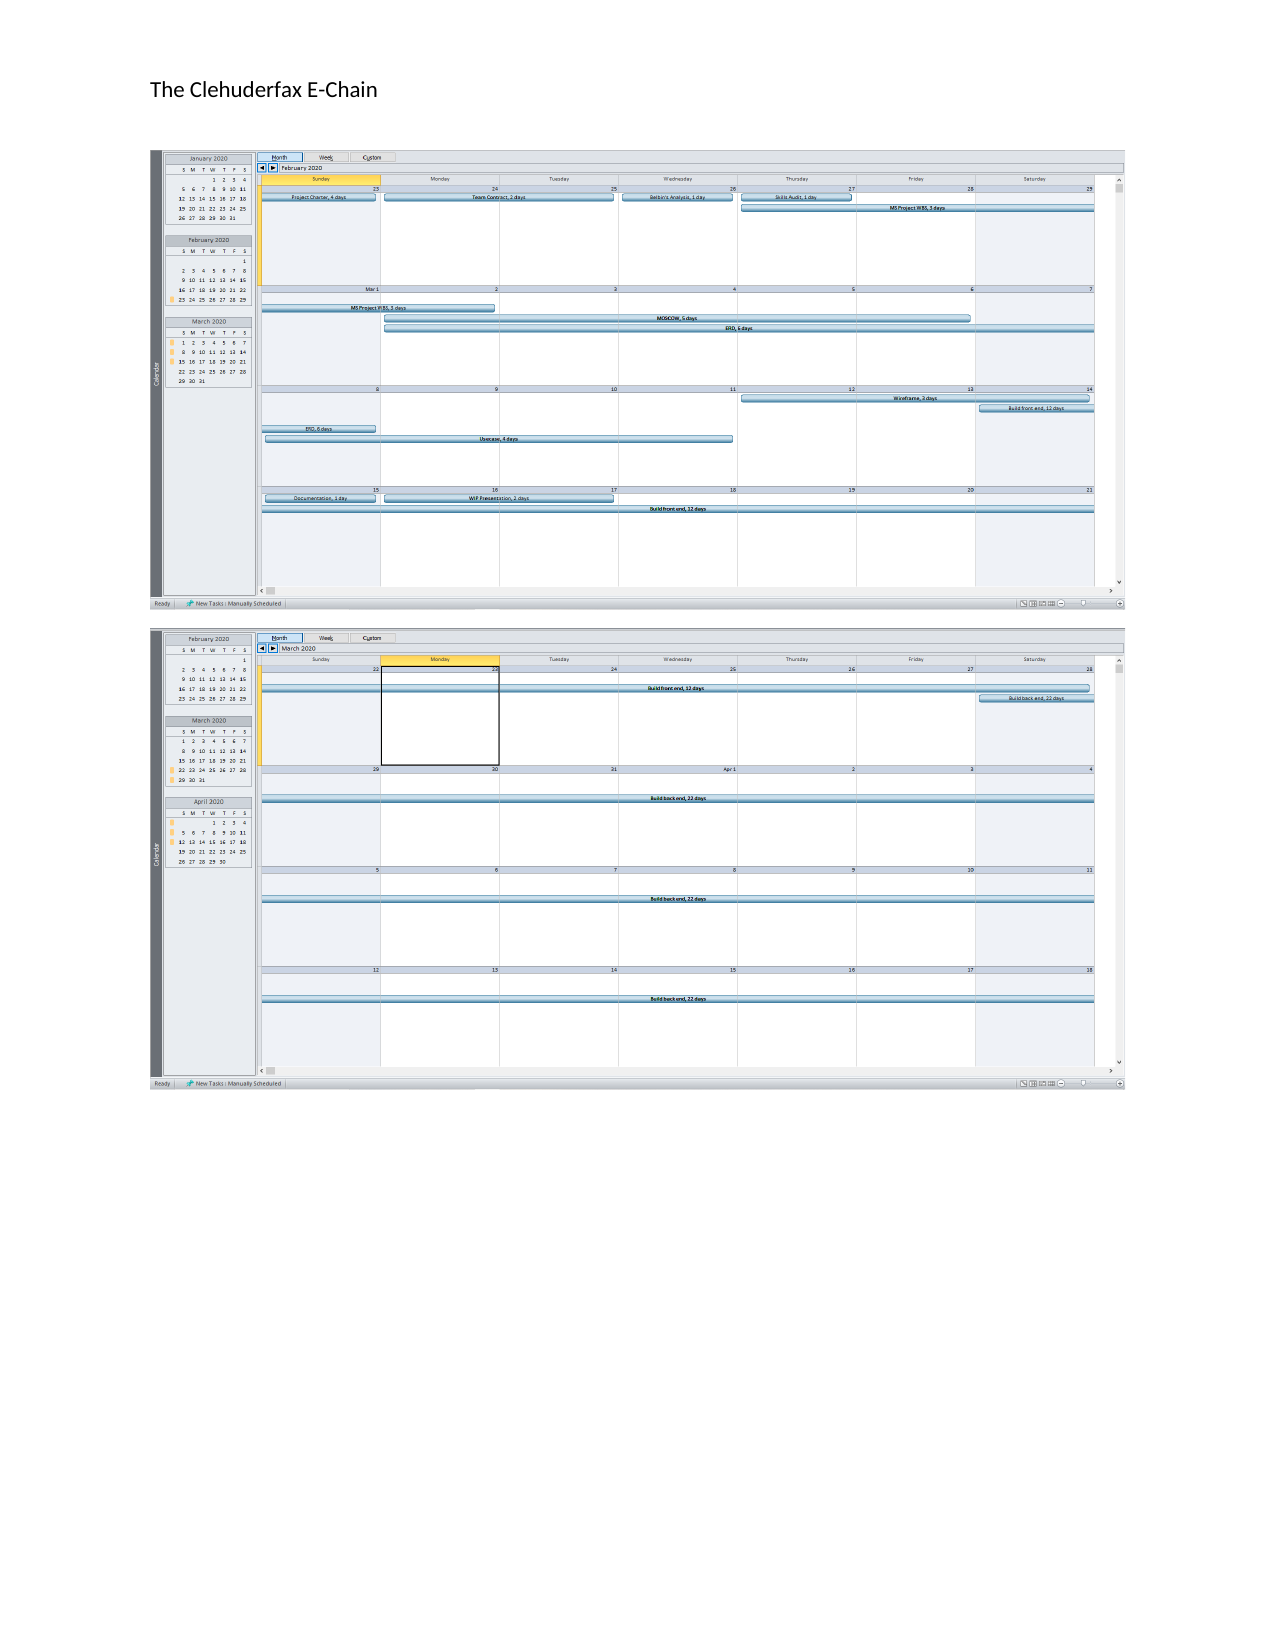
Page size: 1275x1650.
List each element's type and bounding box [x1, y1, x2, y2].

picture [150, 150, 1125, 610]
picture [150, 628, 1125, 1090]
